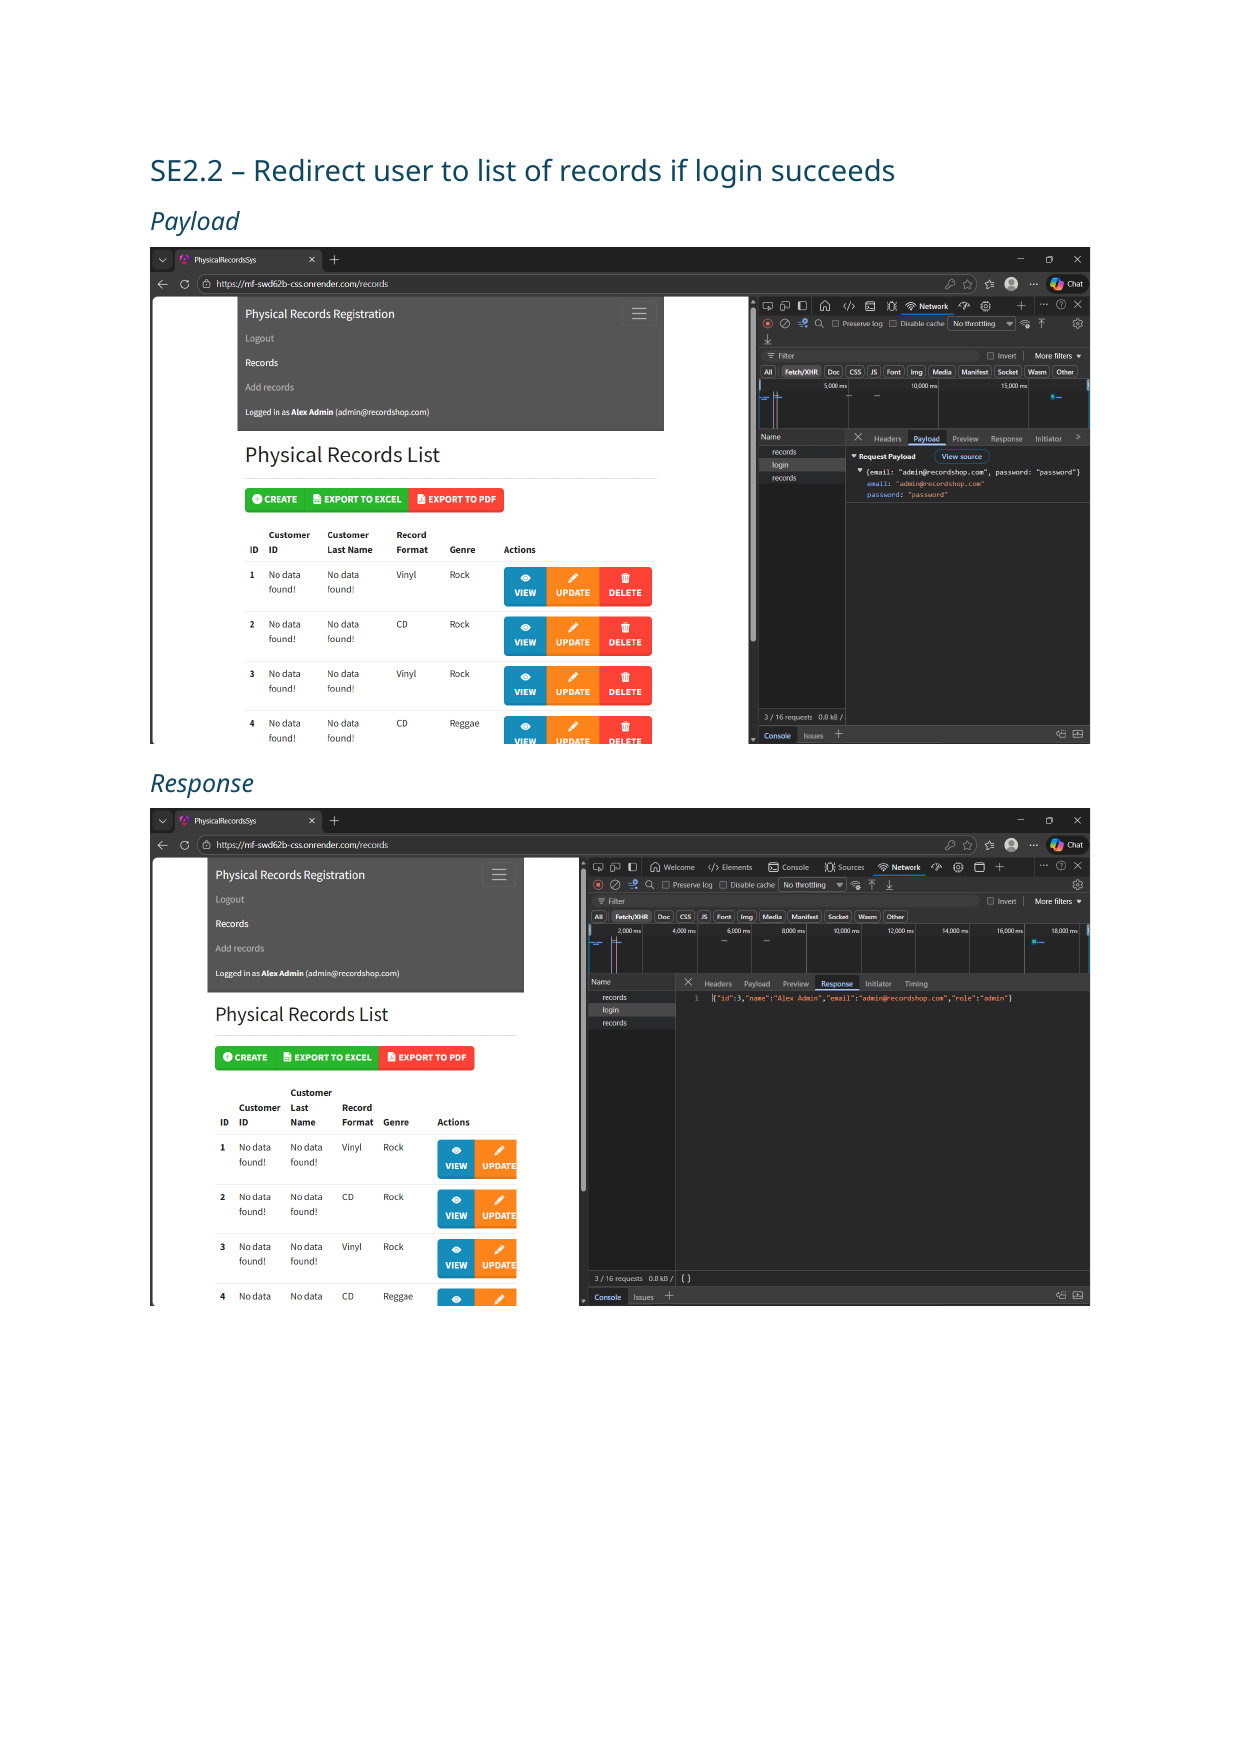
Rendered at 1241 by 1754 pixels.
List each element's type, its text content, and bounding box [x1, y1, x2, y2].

subtitle Payload [150, 204, 1090, 238]
picture [150, 808, 1091, 1306]
subtitle SE2.2 – Redirect user to list of records if login succeeds [150, 150, 1090, 190]
subtitle Response [150, 765, 1090, 799]
picture [150, 247, 1091, 744]
